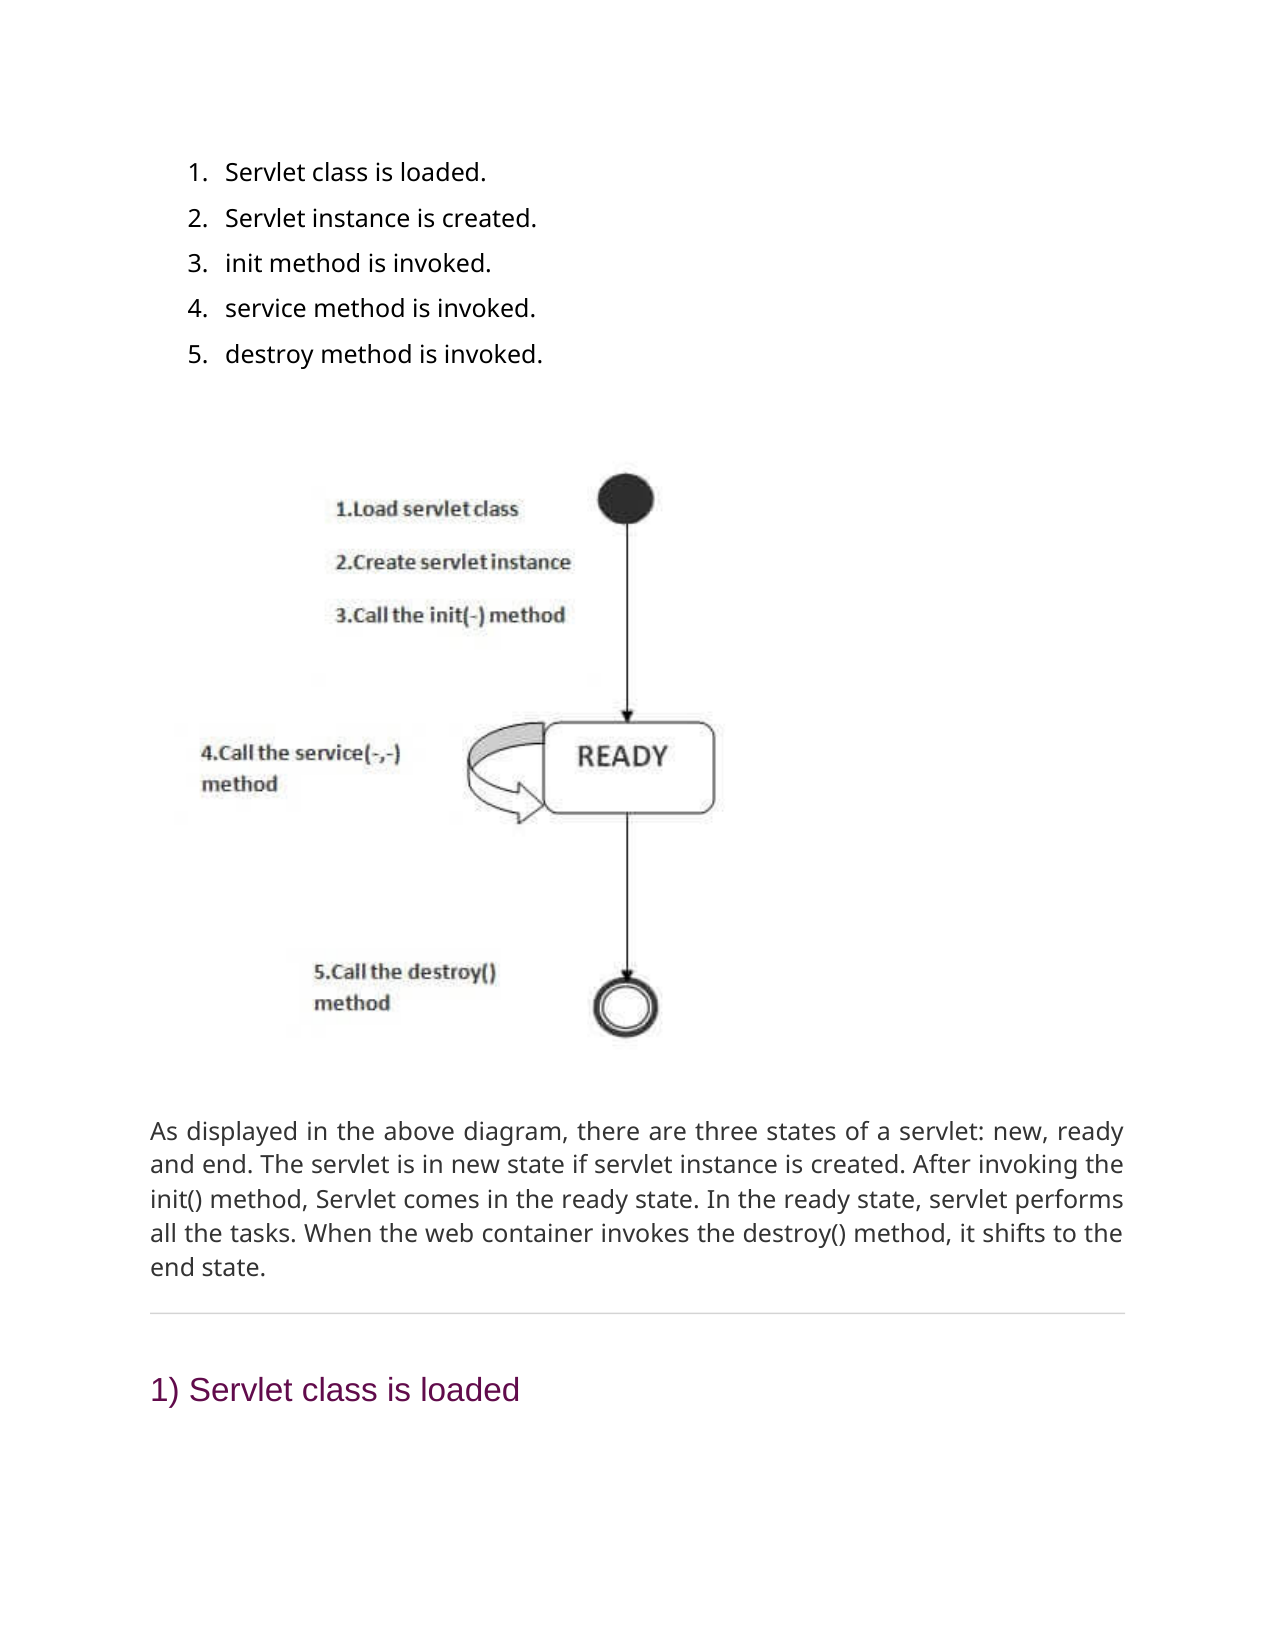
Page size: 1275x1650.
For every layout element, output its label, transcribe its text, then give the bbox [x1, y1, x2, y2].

list init method is invoked. [187, 241, 1125, 280]
list Servlet class is loaded. [187, 150, 1125, 189]
picture [150, 399, 783, 1084]
text As displayed in the above diagram, there are three states of a servlet: new, ready and end. The servlet is in new state if servlet instance is created. After invoking the init() method, Servlet comes in the ready state. In the ready state, servlet performs all the tasks. When the web container invokes the destroy() method, it shifts to the end state. [150, 1113, 1125, 1283]
list destroy method is invoked. [187, 331, 1125, 370]
list Servlet instance is created. [187, 195, 1125, 234]
text 1) Servlet class is loaded [150, 1370, 1125, 1408]
list service method is invoked. [187, 286, 1125, 325]
